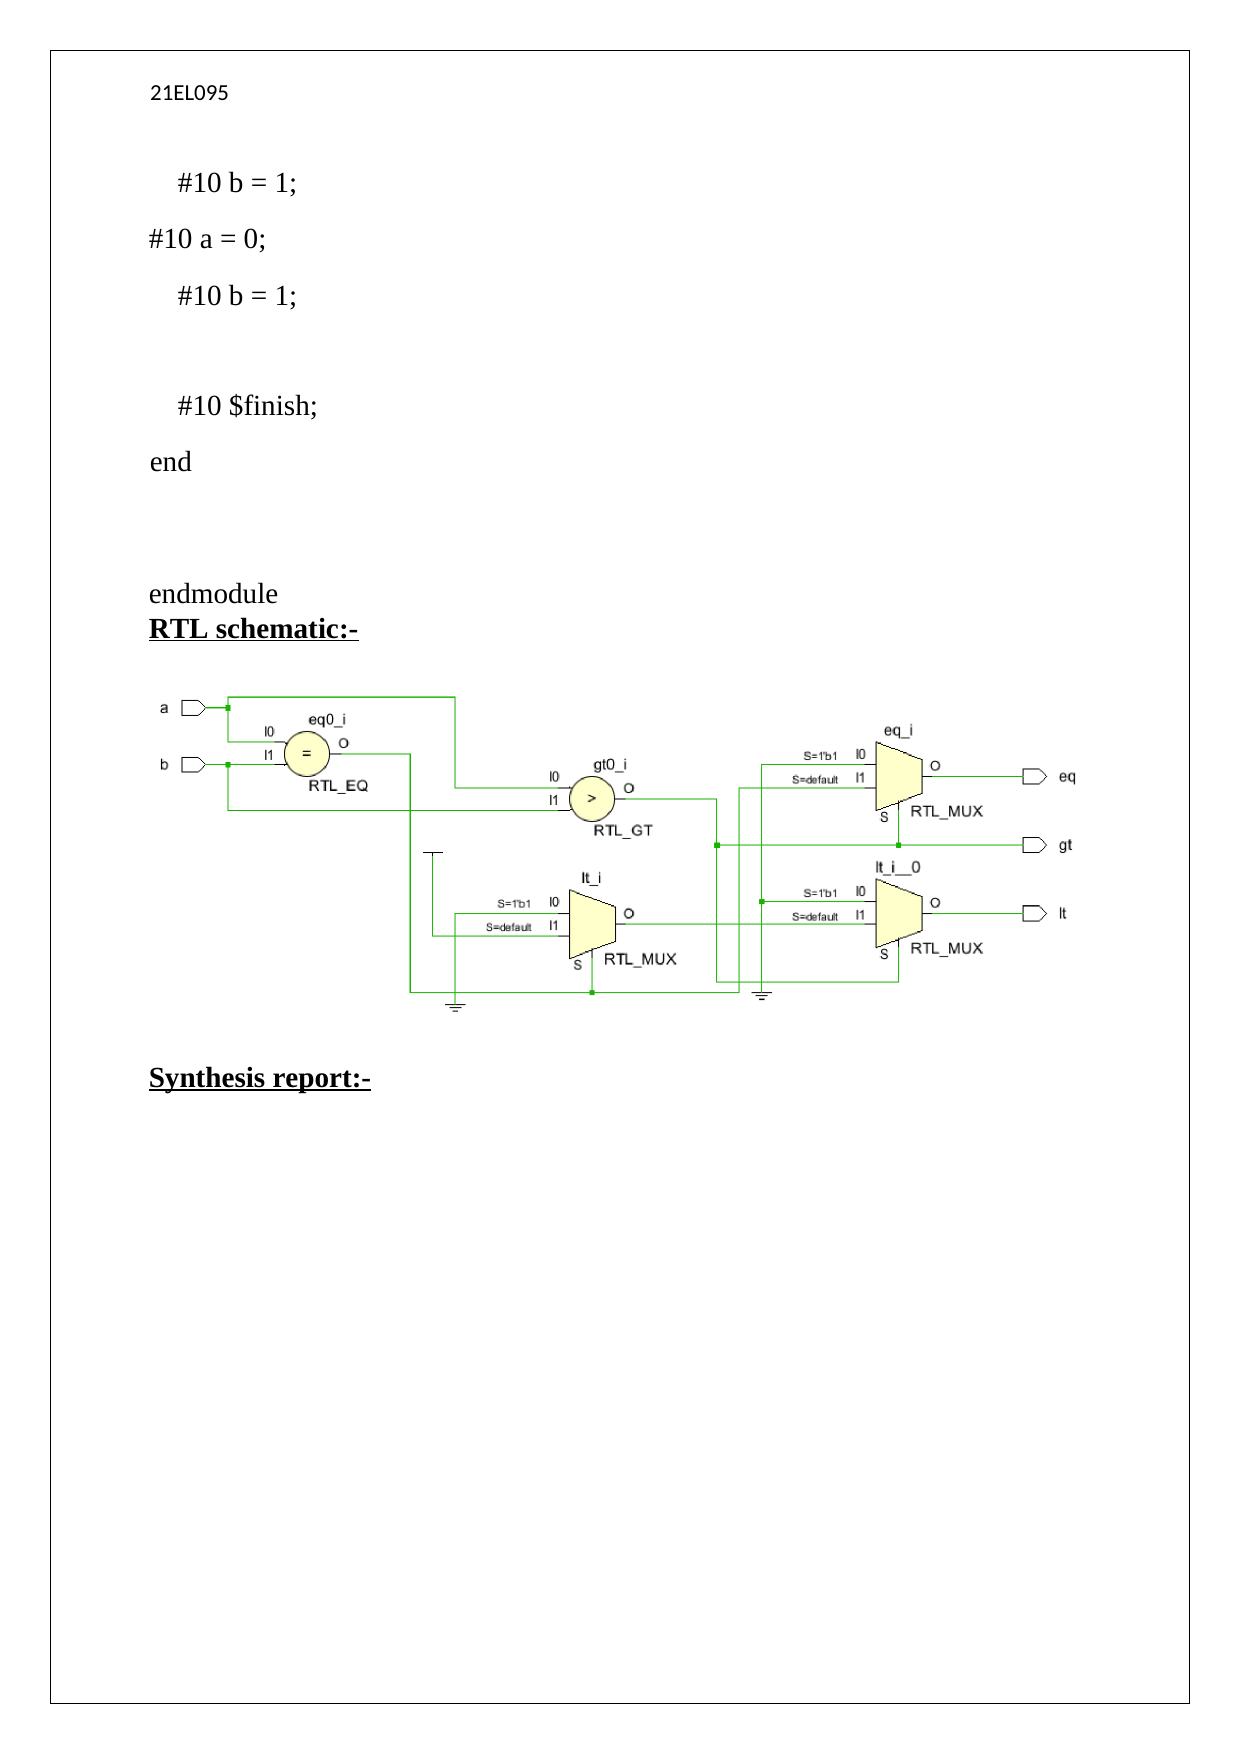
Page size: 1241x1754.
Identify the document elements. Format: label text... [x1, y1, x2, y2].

text RTL schematic:- [148, 611, 1184, 644]
text #10 b = 1; [148, 278, 1184, 312]
text #10 a = 0; [148, 221, 1184, 255]
text Synthesis report:- [148, 1060, 1184, 1093]
picture [150, 663, 1091, 1021]
text #10 b = 1; [148, 165, 1184, 198]
text endmodule [148, 577, 1184, 610]
text #10 $finish; end [148, 388, 335, 478]
